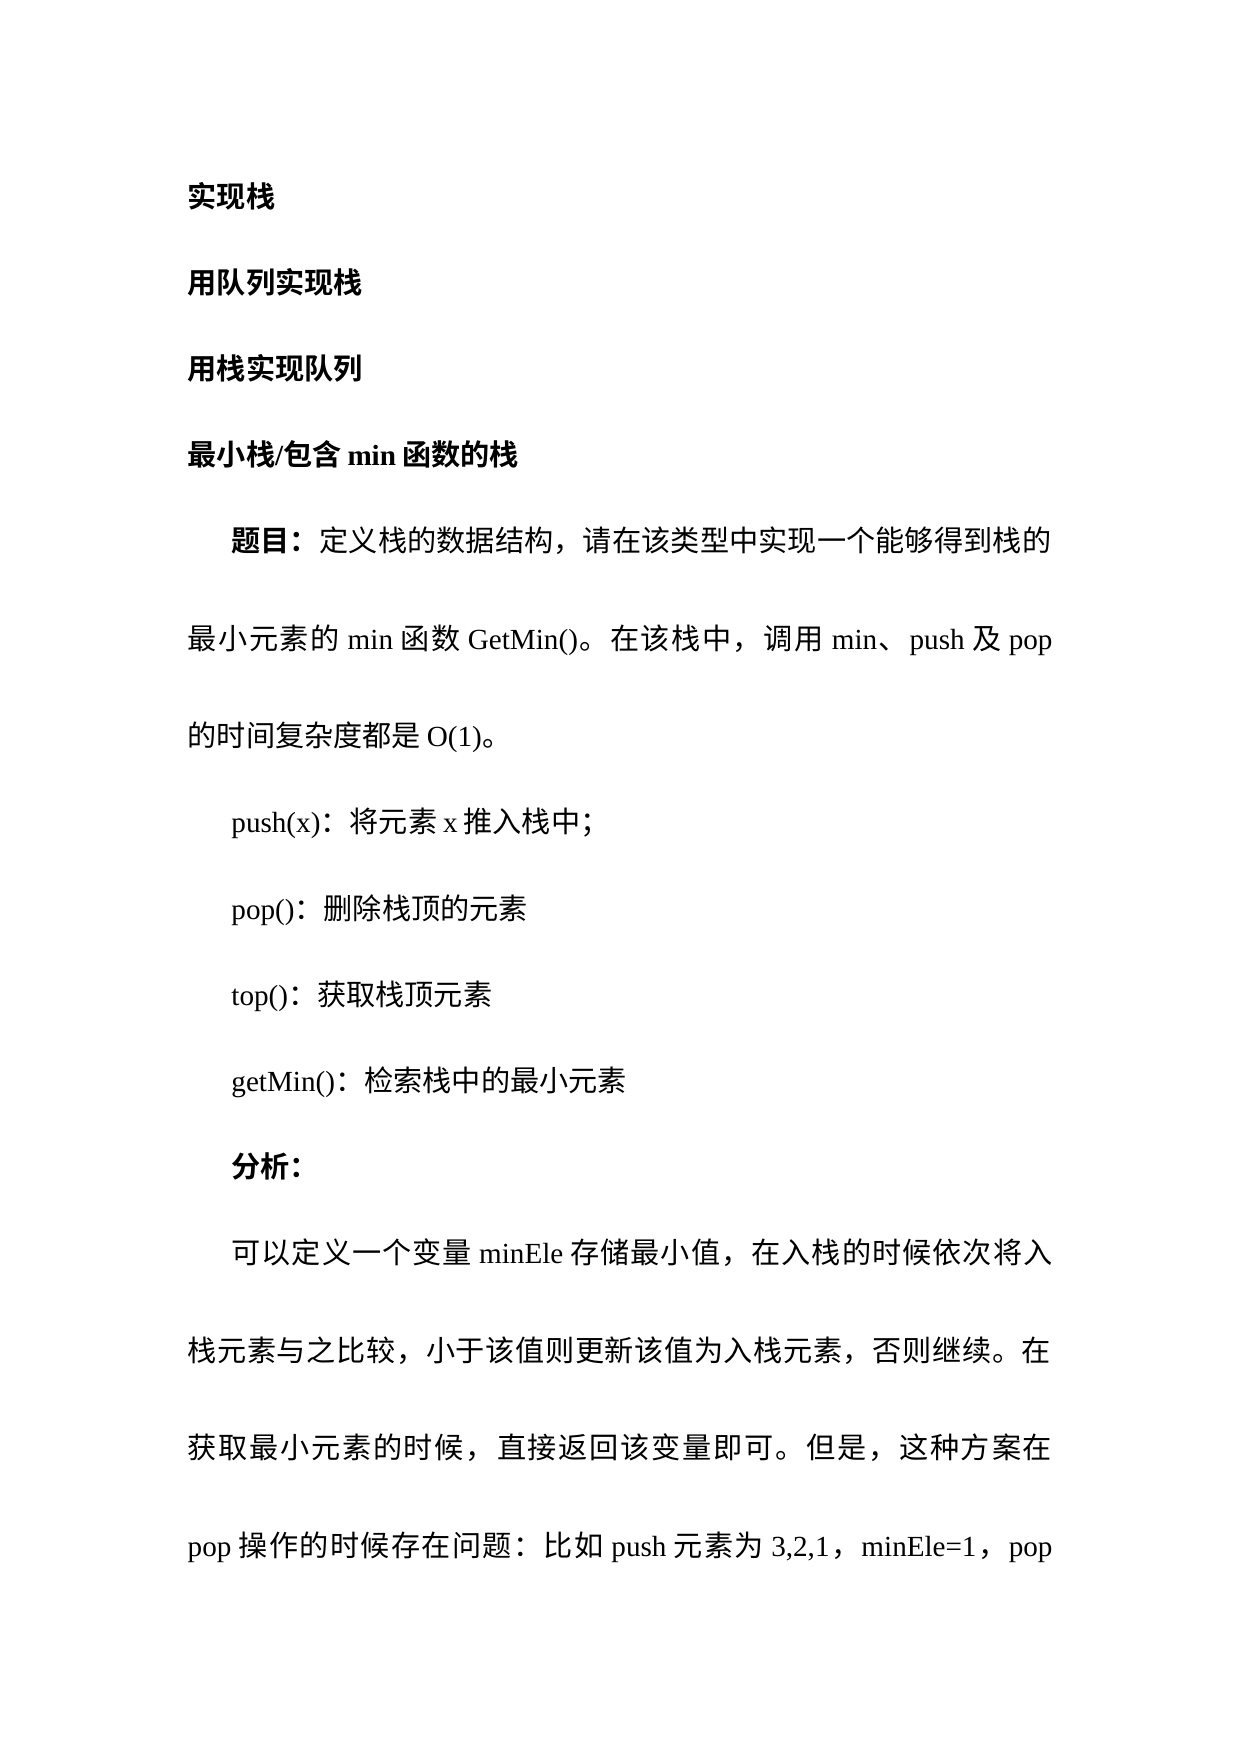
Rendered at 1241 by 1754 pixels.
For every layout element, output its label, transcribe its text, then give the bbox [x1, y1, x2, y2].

subtitle 用队列实现栈 [187, 248, 1053, 313]
text 分析： [187, 1132, 1053, 1197]
subtitle 最小栈/包含min函数的栈 [187, 420, 1053, 485]
text top()：获取栈顶元素 [187, 960, 1053, 1025]
text pop()：删除栈顶的元素 [187, 874, 1053, 939]
subtitle 用栈实现队列 [187, 334, 1053, 399]
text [187, 1218, 1053, 1576]
text 题目：定义栈的数据结构，请在该类型中实现一个能够得到栈的最小元素的min函数GetMin()。在该栈中，调用min、push及pop的时间复杂度都是O(1)。 [187, 507, 1053, 767]
text push(x)：将元素x推入栈中； [187, 788, 1053, 853]
text getMin()：检索栈中的最小元素 [187, 1046, 1053, 1111]
subtitle 实现栈 [187, 162, 1053, 227]
